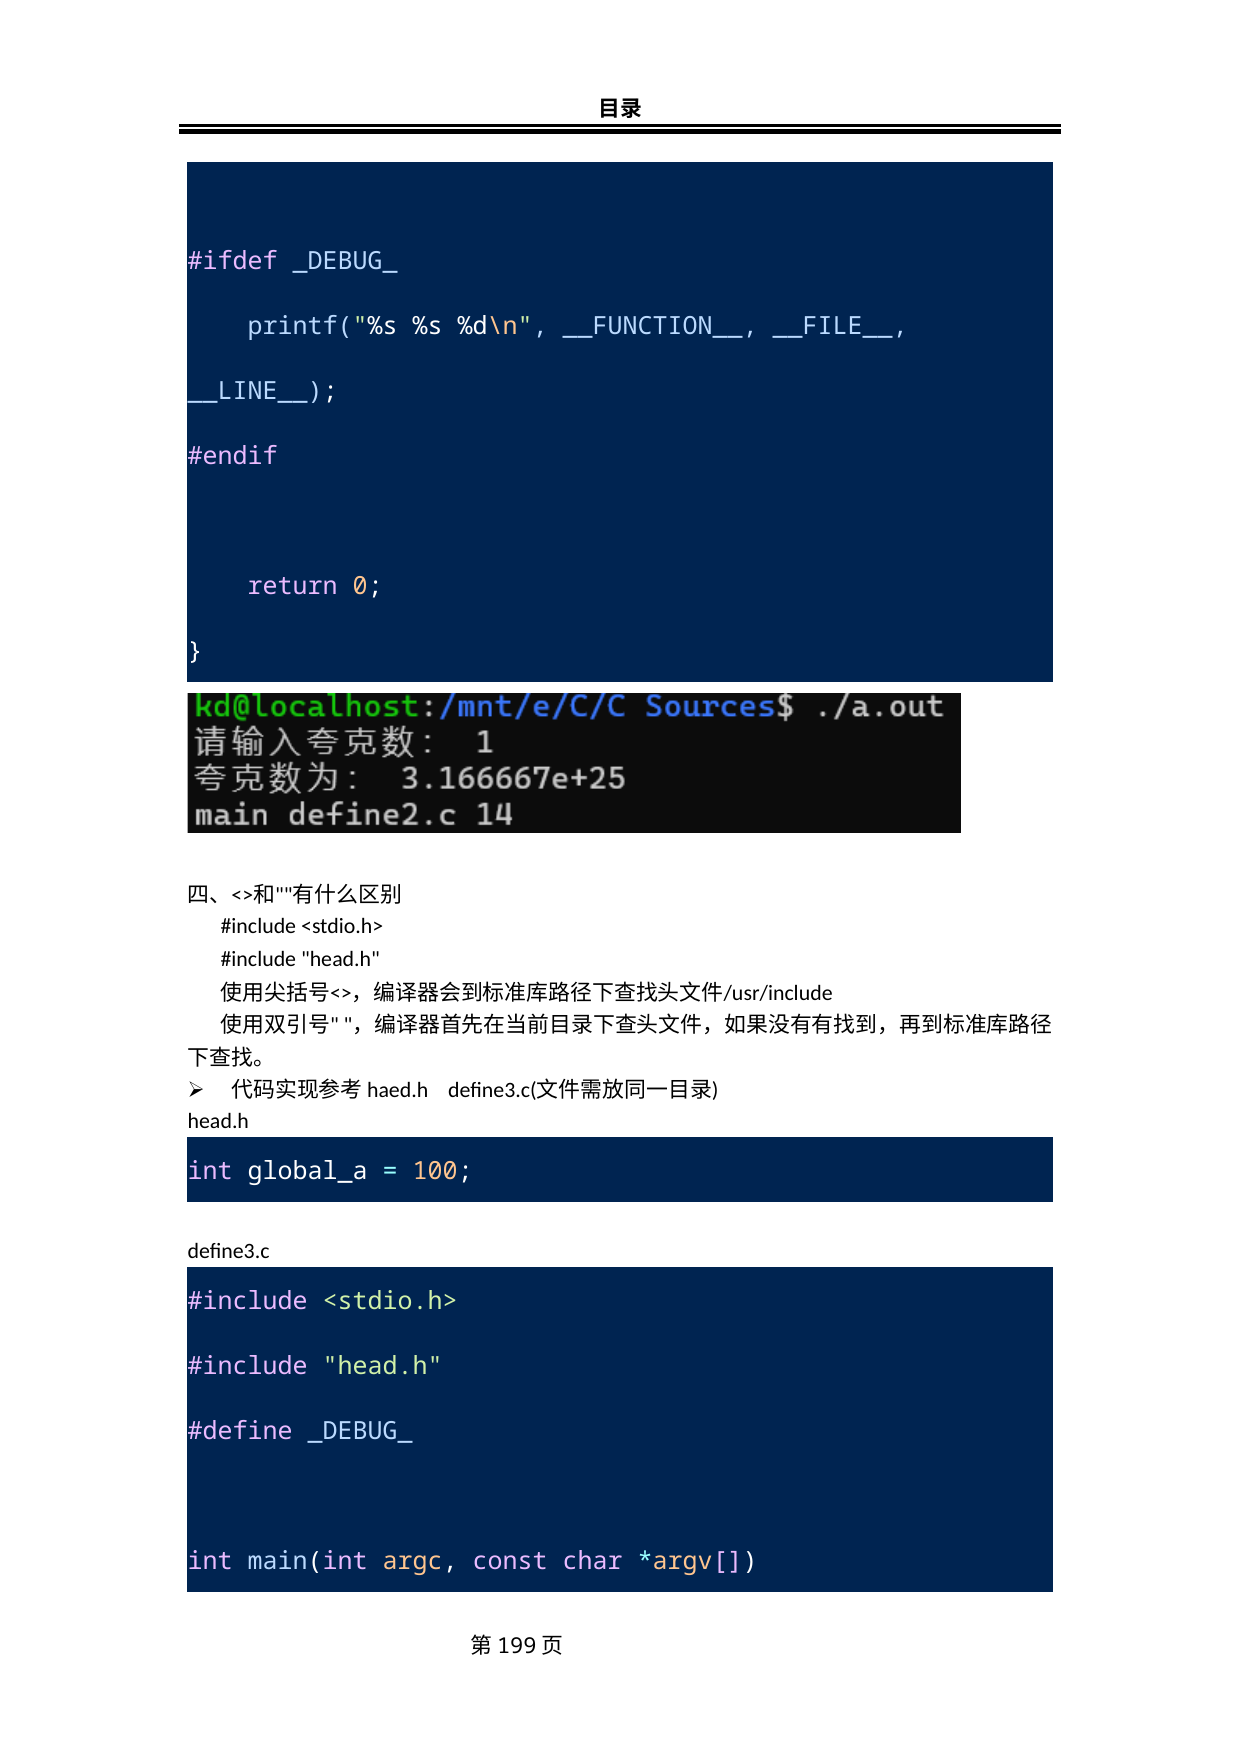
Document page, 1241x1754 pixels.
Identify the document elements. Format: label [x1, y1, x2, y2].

picture [187, 693, 961, 833]
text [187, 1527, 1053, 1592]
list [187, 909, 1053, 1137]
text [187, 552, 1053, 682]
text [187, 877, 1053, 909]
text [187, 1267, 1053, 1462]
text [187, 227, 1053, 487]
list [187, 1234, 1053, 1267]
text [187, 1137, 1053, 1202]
